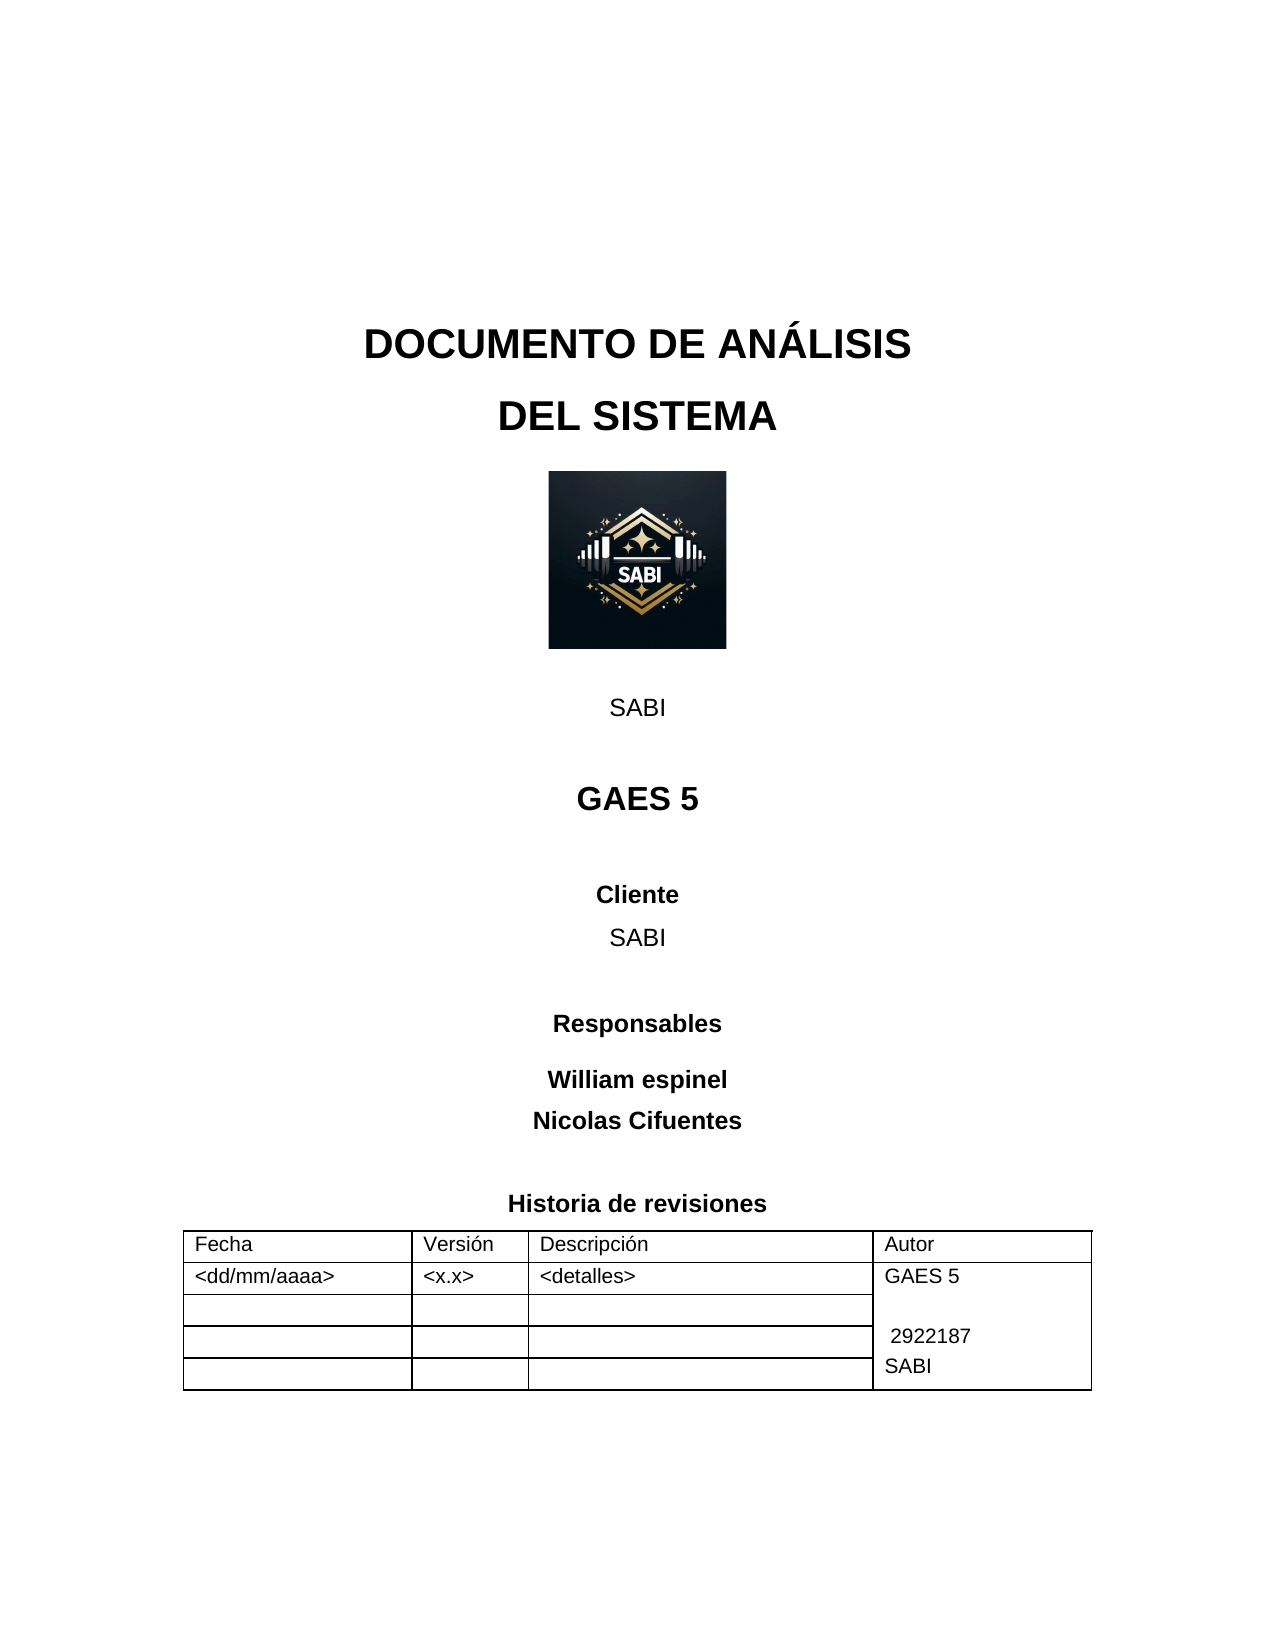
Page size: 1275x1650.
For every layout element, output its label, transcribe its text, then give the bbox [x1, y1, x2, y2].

table_cell [413, 1327, 528, 1357]
table_header Versión [413, 1232, 528, 1262]
table_cell [184, 1359, 411, 1389]
table_cell [529, 1295, 872, 1325]
text Historia de revisiones [118, 1189, 1157, 1218]
table_cell [184, 1327, 411, 1357]
table_cell [413, 1295, 528, 1325]
text DOCUMENTO DE ANÁLISIS [118, 319, 1157, 367]
table_cell [413, 1359, 528, 1389]
table_cell <dd/mm/aaaa> [184, 1263, 411, 1294]
picture [548, 471, 727, 649]
text Cliente [118, 880, 1157, 909]
table_cell <x.x> [413, 1263, 528, 1294]
text Nicolas Cifuentes [118, 1106, 1157, 1135]
table_cell GAES 5 2922187 SABI [874, 1263, 1091, 1389]
text DEL SISTEMA [118, 391, 1157, 439]
table_header Autor [874, 1232, 1091, 1262]
table_cell [184, 1295, 411, 1325]
text Responsables [118, 1009, 1157, 1038]
table_cell [529, 1327, 872, 1357]
table_header Fecha [184, 1232, 411, 1262]
table_cell [529, 1359, 872, 1389]
text SABI [118, 693, 1157, 722]
table_header Descripción [529, 1232, 872, 1262]
text SABI [118, 923, 1157, 952]
text GAES 5 [118, 779, 1157, 818]
text William espinel [118, 1065, 1157, 1094]
table_cell <detalles> [529, 1263, 872, 1294]
